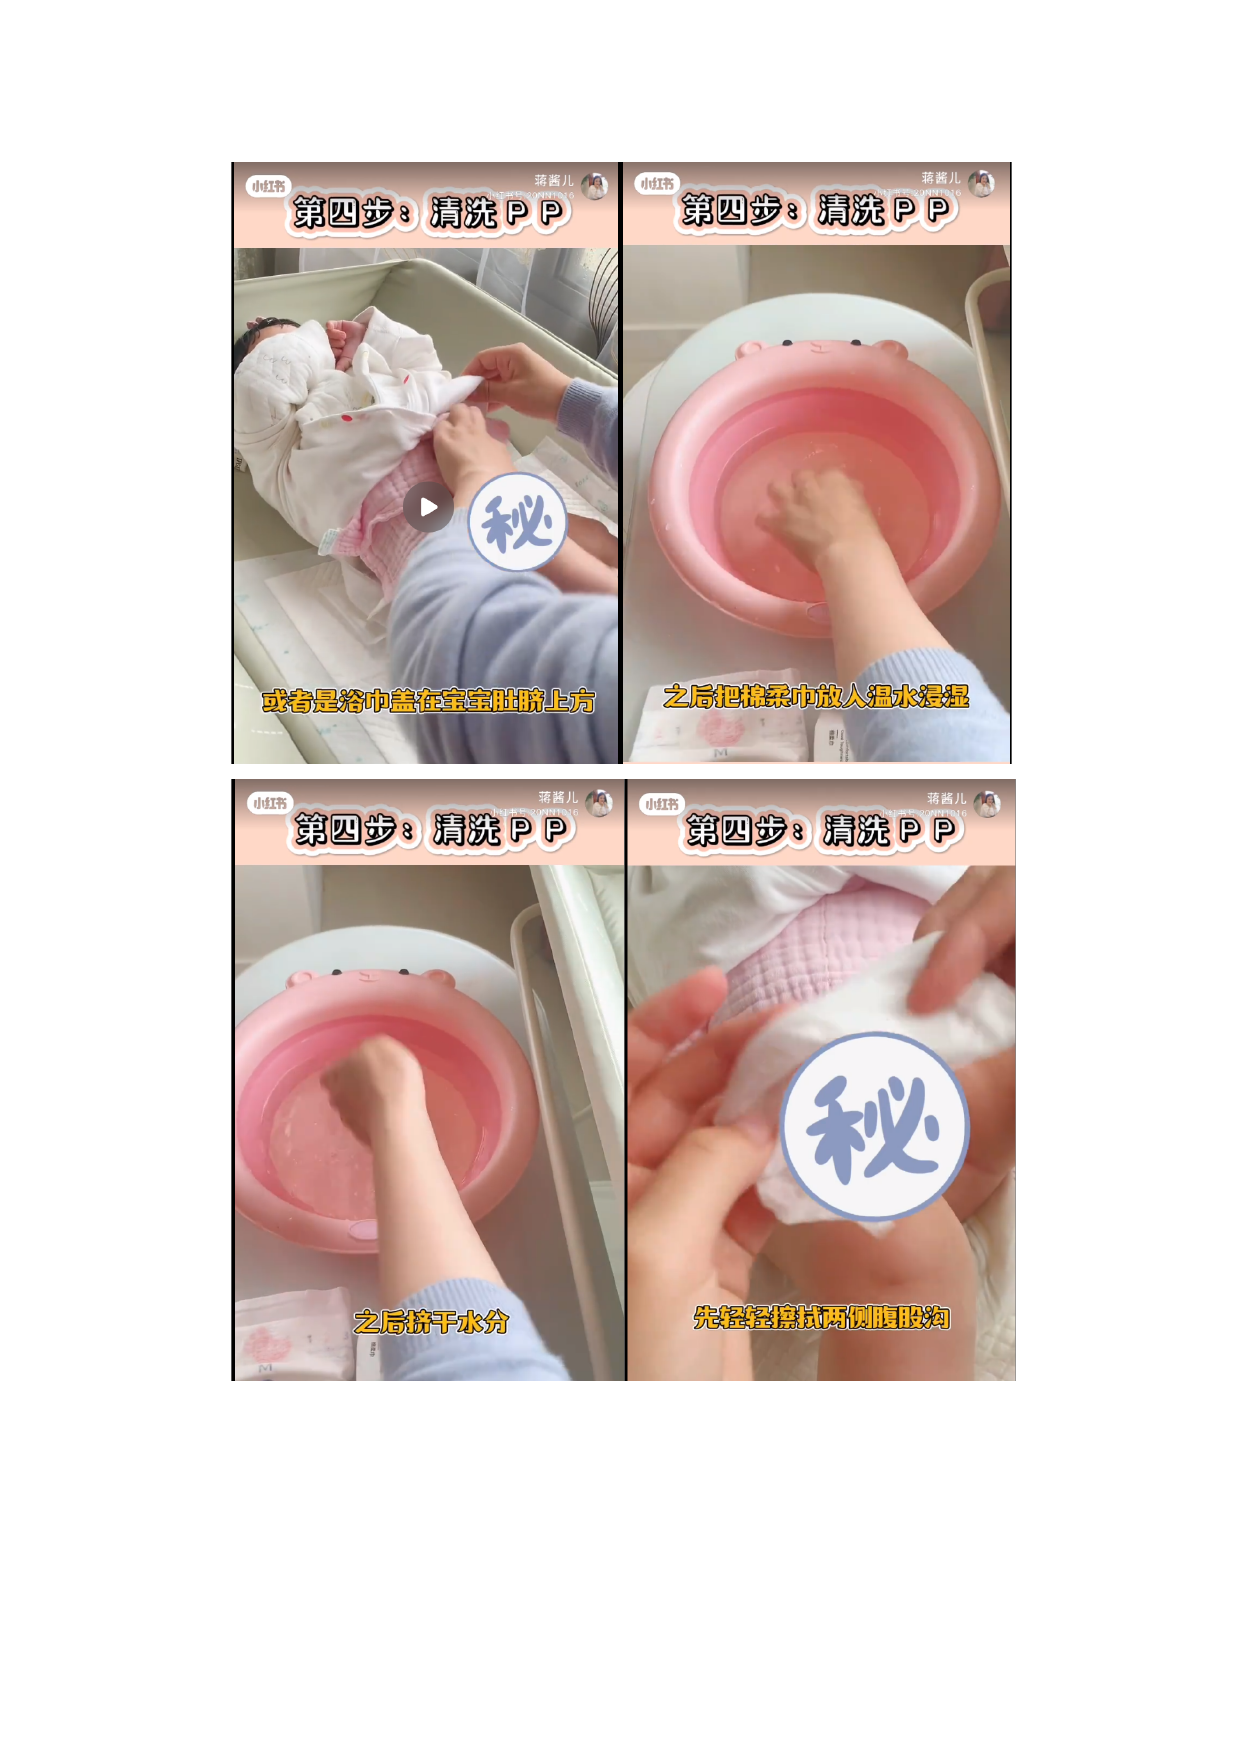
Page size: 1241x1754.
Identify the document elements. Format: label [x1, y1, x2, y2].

picture [231, 162, 1012, 764]
picture [231, 779, 1016, 1381]
